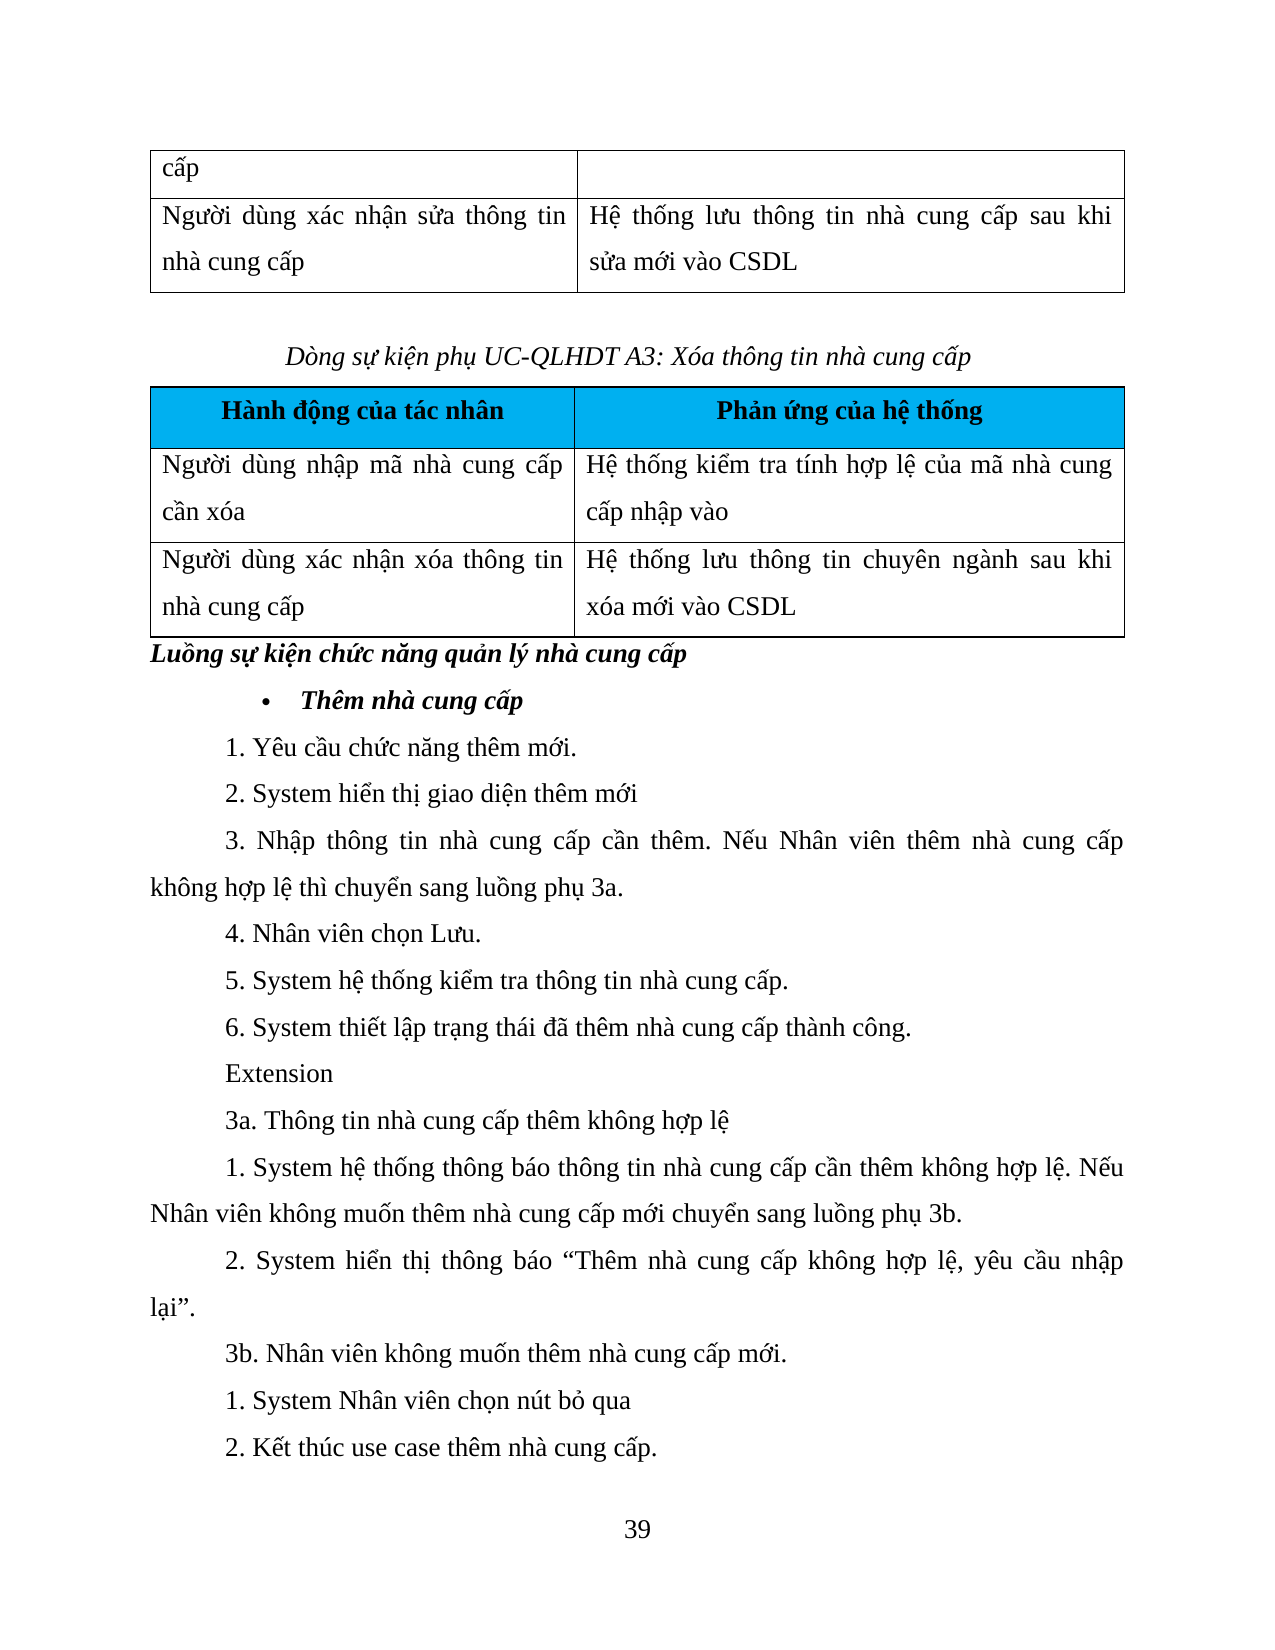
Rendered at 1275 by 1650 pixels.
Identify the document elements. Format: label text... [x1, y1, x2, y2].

text Luồng sự kiện chức năng quản lý nhà cung cấp [150, 638, 1125, 668]
text 3b. Nhân viên không muốn thêm nhà cung cấp mới. [150, 1337, 1125, 1368]
text 5. System hệ thống kiểm tra thông tin nhà cung cấp. [150, 964, 1125, 995]
table_header Hành động của tác nhân [151, 388, 574, 448]
text Dòng sự kiện phụ UC-QLHDT A3: Xóa thông tin nhà cung cấp [150, 340, 1125, 371]
text 3a. Thông tin nhà cung cấp thêm không hợp lệ [150, 1104, 1125, 1135]
text 2. System hiển thị giao diện thêm mới [150, 777, 1125, 808]
text 1. System Nhân viên chọn nút bỏ qua [150, 1384, 1125, 1415]
table_cell [578, 151, 1124, 198]
table_cell Người dùng nhập mã nhà cung cấp cần xóa [151, 449, 574, 542]
table_cell Người dùng xác nhận xóa thông tin nhà cung cấp [151, 543, 574, 636]
list Thêm nhà cung cấp [262, 684, 1125, 715]
text 2. Kết thúc use case thêm nhà cung cấp. [150, 1431, 1125, 1462]
text 2. System hiển thị thông báo “Thêm nhà cung cấp không hợp lệ, yêu cầu nhập lại”. [150, 1244, 1125, 1322]
table_cell Người dùng xác nhận sửa thông tin nhà cung cấp [151, 199, 577, 292]
text 3. Nhập thông tin nhà cung cấp cần thêm. Nếu Nhân viên thêm nhà cung cấp không hợp lệ thì chuyển sang luồng phụ 3a. [150, 824, 1125, 902]
table_cell Hệ thống kiểm tra tính hợp lệ của mã nhà cung cấp nhập vào [575, 449, 1124, 542]
text Extension [150, 1057, 1125, 1088]
table_cell Hệ thống lưu thông tin nhà cung cấp sau khi sửa mới vào CSDL [578, 199, 1124, 292]
table_cell Hệ thống lưu thông tin chuyên ngành sau khi xóa mới vào CSDL [575, 543, 1124, 636]
text 6. System thiết lập trạng thái đã thêm nhà cung cấp thành công. [150, 1011, 1125, 1042]
text 4. Nhân viên chọn Lưu. [150, 917, 1125, 948]
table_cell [151, 151, 577, 198]
table_header Phản ứng của hệ thống [575, 388, 1124, 448]
text 1. System hệ thống thông báo thông tin nhà cung cấp cần thêm không hợp lệ. Nếu Nhân viên không muốn thêm nhà cung cấp mới chuyển sang luồng phụ 3b. [150, 1151, 1125, 1228]
text 1. Yêu cầu chức năng thêm mới. [150, 731, 1125, 762]
